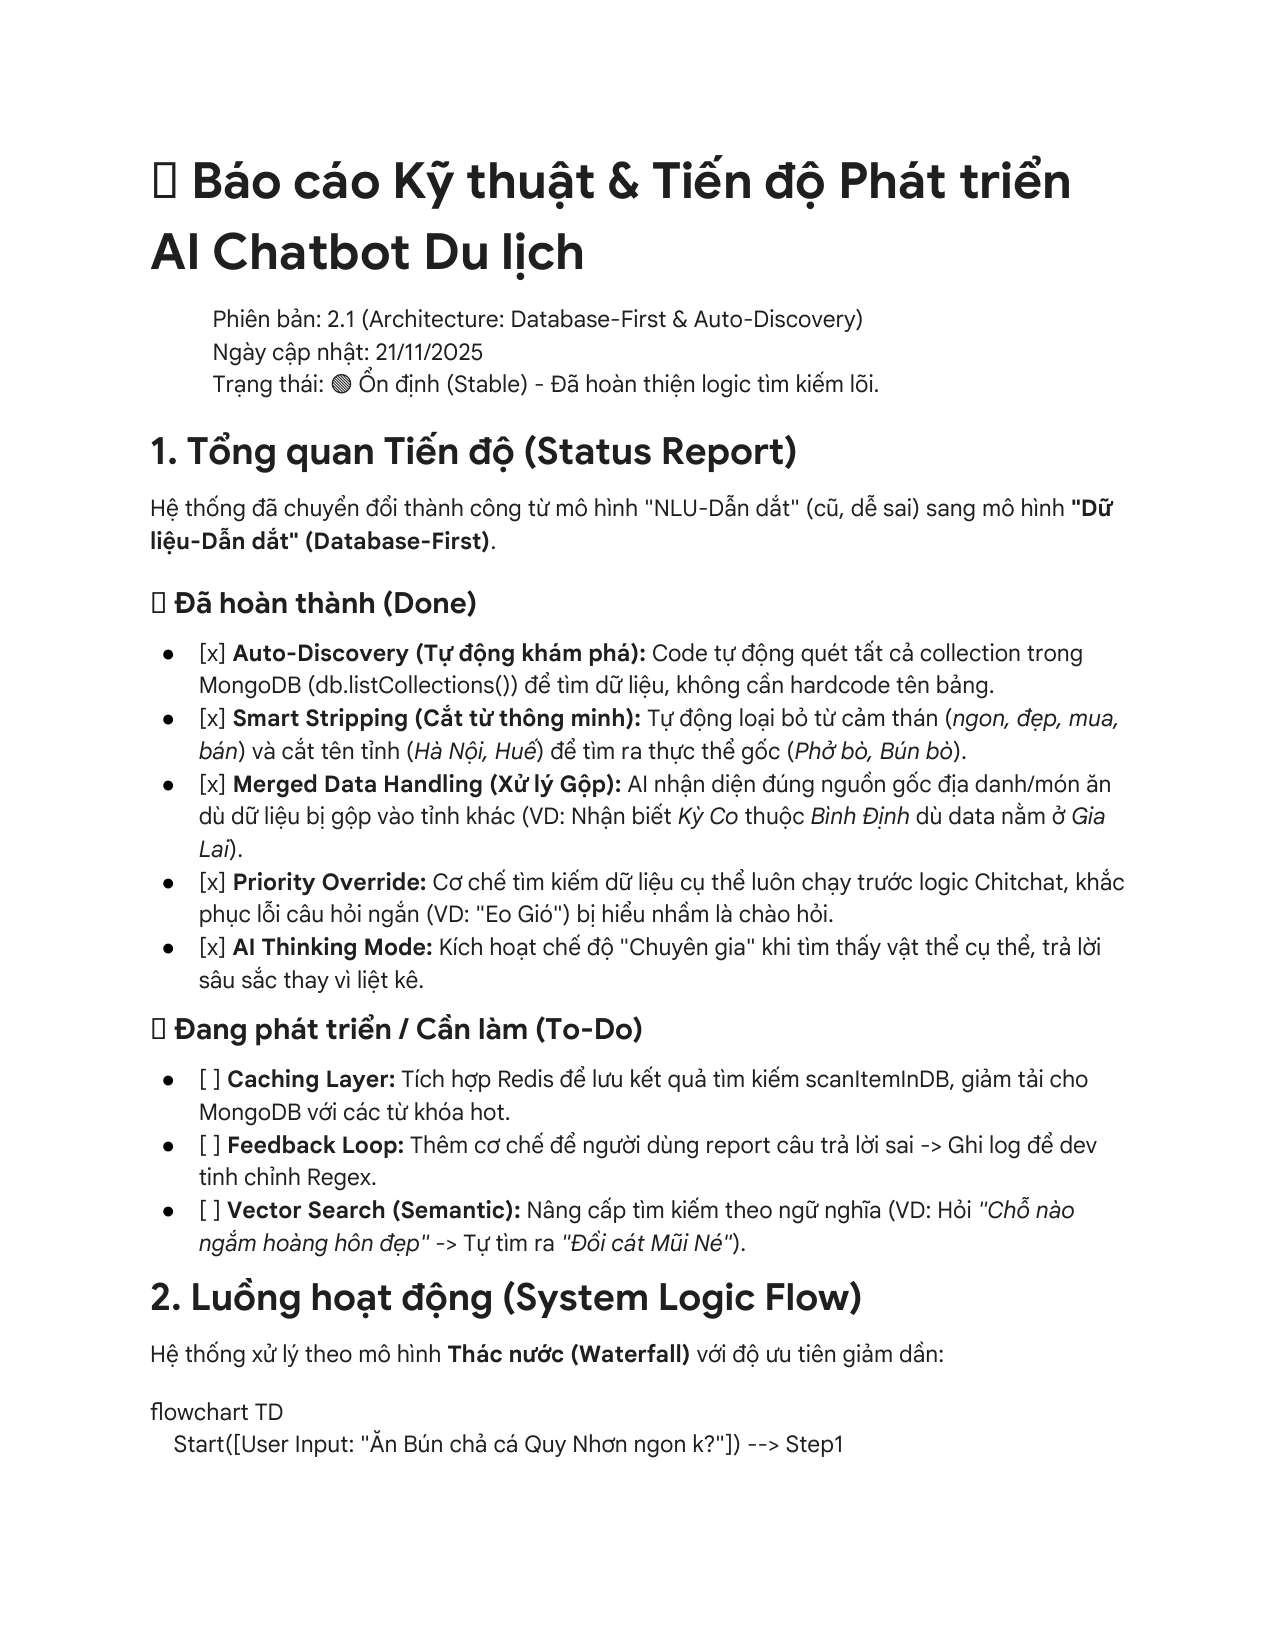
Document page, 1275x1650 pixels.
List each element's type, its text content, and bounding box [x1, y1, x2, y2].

text Ngày cập nhật: 21/11/2025 [212, 338, 1062, 367]
text Trạng thái: 🟢 Ổn định (Stable) - Đã hoàn thiện logic tìm kiếm lõi. [212, 371, 1062, 399]
list [x] AI Thinking Mode: Kích hoạt chế độ "Chuyên gia" khi tìm thấy vật thể cụ thể, trả lời sâu sắc thay vì liệt kê. [161, 933, 1125, 995]
list [x] Merged Data Handling (Xử lý Gộp): AI nhận diện đúng nguồn gốc địa danh/món ăn dù dữ liệu bị gộp vào tỉnh khác (VD: Nhận biết Kỳ Co thuộc Bình Định dù data nằm ở Gia Lai). [161, 770, 1125, 864]
text Hệ thống xử lý theo mô hình Thác nước (Waterfall) với độ ưu tiên giảm dần: [150, 1340, 1125, 1369]
subtitle 1. Tổng quan Tiến độ (Status Report) [150, 428, 1125, 475]
list [x] Auto-Discovery (Tự động khám phá): Code tự động quét tất cả collection trong MongoDB (db.listCollections()) để tìm dữ liệu, không cần hardcode tên bảng. [161, 639, 1125, 700]
text Phiên bản: 2.1 (Architecture: Database-First & Auto-Discovery) [212, 305, 1062, 334]
subtitle 2. Luồng hoạt động (System Logic Flow) [150, 1274, 1125, 1321]
list [ ] Feedback Loop: Thêm cơ chế để người dùng report câu trả lời sai -> Ghi log để dev tinh chỉnh Regex. [161, 1131, 1125, 1192]
subtitle ✅ Đã hoàn thành (Done) [150, 585, 1125, 621]
list [x] Priority Override: Cơ chế tìm kiếm dữ liệu cụ thể luôn chạy trước logic Chitchat, khắc phục lỗi câu hỏi ngắn (VD: "Eo Gió") bị hiểu nhầm là chào hỏi. [161, 868, 1125, 929]
subtitle 🚧 Đang phát triển / Cần làm (To-Do) [150, 1011, 1125, 1048]
text Hệ thống đã chuyển đổi thành công từ mô hình "NLU-Dẫn dắt" (cũ, dễ sai) sang mô hình "Dữ liệu-Dẫn dắt" (Database-First). [150, 494, 1125, 556]
subtitle 🚀 Báo cáo Kỹ thuật & Tiến độ Phát triển AI Chatbot Du lịch [150, 150, 1125, 284]
list [ ] Caching Layer: Tích hợp Redis để lưu kết quả tìm kiếm scanItemInDB, giảm tải cho MongoDB với các từ khóa hot. [161, 1065, 1125, 1127]
list [x] Smart Stripping (Cắt từ thông minh): Tự động loại bỏ từ cảm thán (ngon, đẹp, mua, bán) và cắt tên tỉnh (Hà Nội, Huế) để tìm ra thực thể gốc (Phở bò, Bún bò). [161, 704, 1125, 766]
list [ ] Vector Search (Semantic): Nâng cấp tìm kiếm theo ngữ nghĩa (VD: Hỏi "Chỗ nào ngắm hoàng hôn đẹp" -> Tự tìm ra "Đồi cát Mũi Né"). [161, 1196, 1125, 1258]
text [150, 1398, 1125, 1492]
